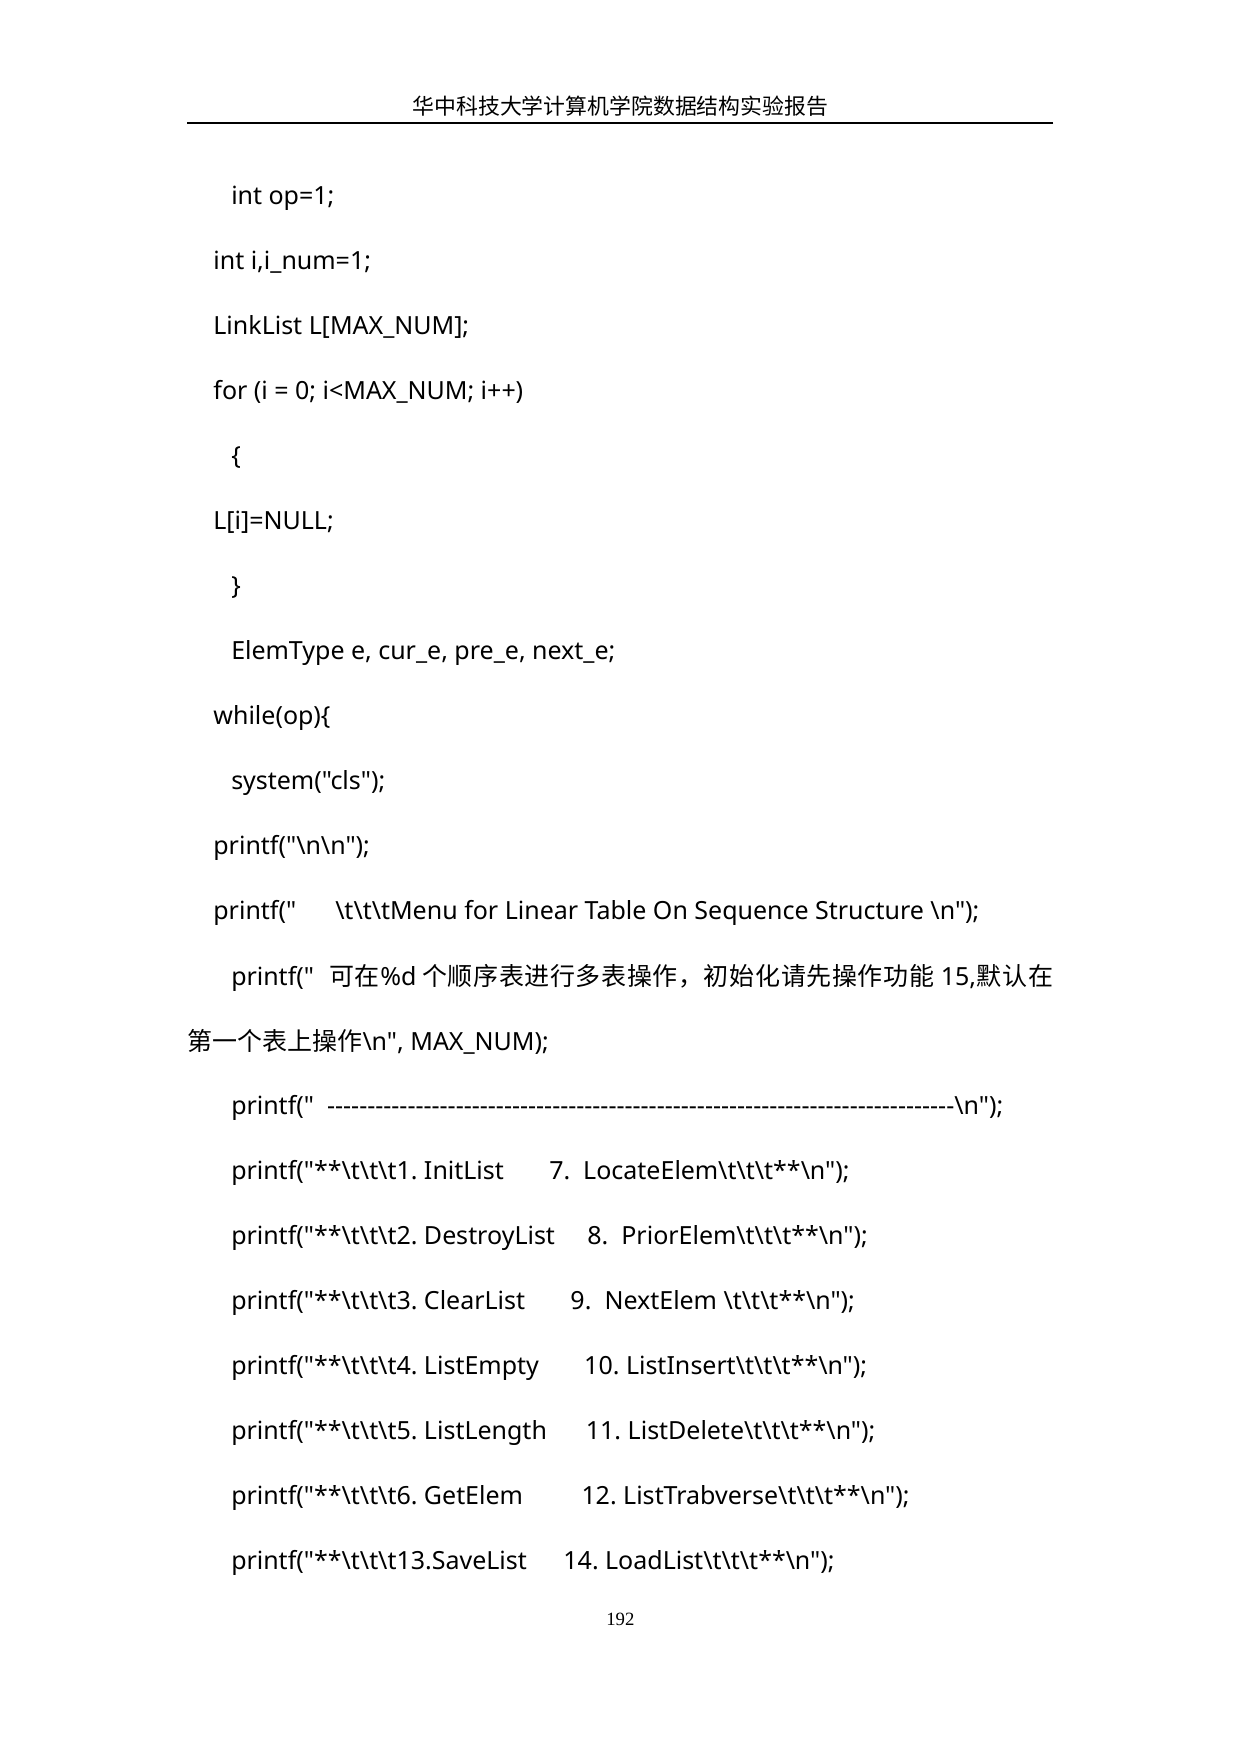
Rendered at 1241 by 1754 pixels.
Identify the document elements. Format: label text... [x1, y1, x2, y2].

text printf("**\t\t\t6. GetElem 12. ListTrabverse\t\t\t**\n"); [187, 1462, 1053, 1527]
text L[i]=NULL; [187, 487, 1053, 552]
text system("cls"); [187, 747, 1053, 812]
text printf("**\t\t\t5. ListLength 11. ListDelete\t\t\t**\n"); [187, 1397, 1053, 1462]
text printf(" ------------------------------------------------------------------------------\n"); [187, 1072, 1053, 1137]
text printf("**\t\t\t1. InitList 7. LocateElem\t\t\t**\n"); [187, 1137, 1053, 1202]
text } [187, 552, 1053, 617]
text { [187, 422, 1053, 487]
text printf("**\t\t\t2. DestroyList 8. PriorElem\t\t\t**\n"); [187, 1202, 1053, 1267]
text printf("**\t\t\t13.SaveList 14. LoadList\t\t\t**\n"); [187, 1527, 1053, 1592]
text printf("\n\n"); [187, 812, 1053, 877]
text printf("**\t\t\t3. ClearList 9. NextElem \t\t\t**\n"); [187, 1267, 1053, 1332]
text printf("**\t\t\t4. ListEmpty 10. ListInsert\t\t\t**\n"); [187, 1332, 1053, 1397]
text int op=1; [187, 162, 1053, 227]
text for (i = 0; i<MAX_NUM; i++) [187, 357, 1053, 422]
text printf(" \t\t\tMenu for Linear Table On Sequence Structure \n"); [187, 877, 1053, 942]
text LinkList L[MAX_NUM]; [187, 292, 1053, 357]
text ElemType e, cur_e, pre_e, next_e; [187, 617, 1053, 682]
text printf(" 可在%d个顺序表进行多表操作，初始化请先操作功能15,默认在第一个表上操作\n", MAX_NUM); [187, 942, 1053, 1072]
text int i,i_num=1; [187, 227, 1053, 292]
text while(op){ [187, 682, 1053, 747]
